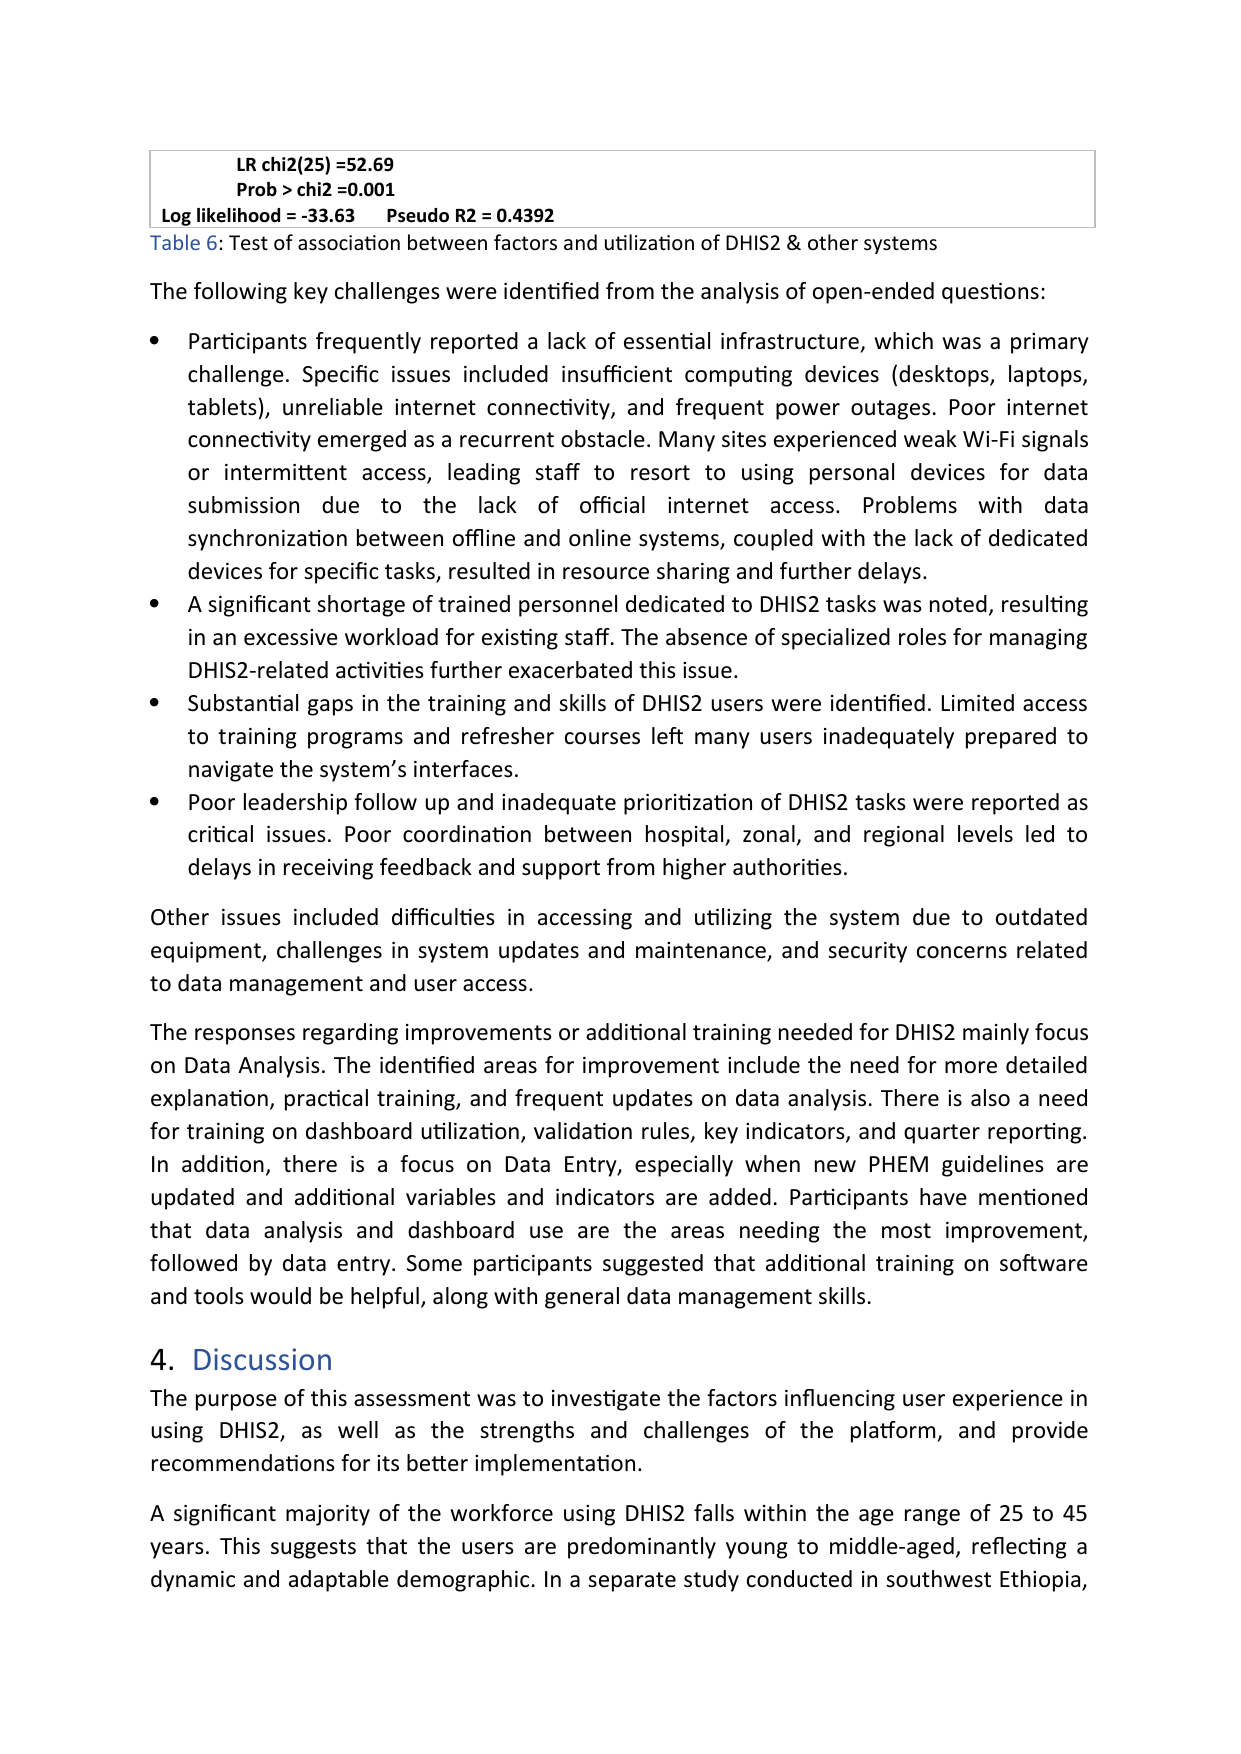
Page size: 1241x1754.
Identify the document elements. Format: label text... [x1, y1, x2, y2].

list Participants frequently reported a lack of essential infrastructure, which was a primary challenge. Specific issues included insufficient computing devices (desktops, laptops, tablets), unreliable internet connectivity, and frequent power outages. Poor internet connectivity emerged as a recurrent obstacle. Many sites experienced weak Wi-Fi signals or intermittent access, leading staff to resort to using personal devices for data submission due to the lack of official internet access. Problems with data synchronization between offline and online systems, coupled with the lack of dedicated devices for specific tasks, resulted in resource sharing and further delays. [150, 325, 1090, 586]
text Other issues included difficulties in accessing and utilizing the system due to outdated equipment, challenges in system updates and maintenance, and security concerns related to data management and user access. [150, 901, 1090, 997]
list Substantial gaps in the training and skills of DHIS2 users were identified. Limited access to training programs and refresher courses left many users inadequately prepared to navigate the system’s interfaces. [150, 687, 1090, 783]
text Table 6: Test of association between factors and utilization of DHIS2 & other systems [150, 228, 1090, 256]
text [150, 1497, 1090, 1593]
text The responses regarding improvements or additional training needed for DHIS2 mainly focus on Data Analysis. The identified areas for improvement include the need for more detailed explanation, practical training, and frequent updates on data analysis. There is also a need for training on dashboard utilization, validation rules, key indicators, and quarter reporting. In addition, there is a focus on Data Entry, especially when new PHEM guidelines are updated and additional variables and indicators are added. Participants have mentioned that data analysis and dashboard use are the areas needing the most improvement, followed by data entry. Some participants suggested that additional training on software and tools would be helpful, along with general data management skills. [150, 1016, 1090, 1310]
subtitle Discussion [150, 1338, 1090, 1378]
text The purpose of this assessment was to investigate the factors influencing user experience in using DHIS2, as well as the strengths and challenges of the platform, and provide recommendations for its better implementation. [150, 1382, 1090, 1478]
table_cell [151, 151, 1094, 227]
text The following key challenges were identified from the analysis of open-ended questions: [150, 275, 1090, 306]
list A significant shortage of trained personnel dedicated to DHIS2 tasks was noted, resulting in an excessive workload for existing staff. The absence of specialized roles for managing DHIS2-related activities further exacerbated this issue. [150, 588, 1090, 684]
list Poor leadership follow up and inadequate prioritization of DHIS2 tasks were reported as critical issues. Poor coordination between hospital, zonal, and regional levels led to delays in receiving feedback and support from higher authorities. [150, 786, 1090, 882]
